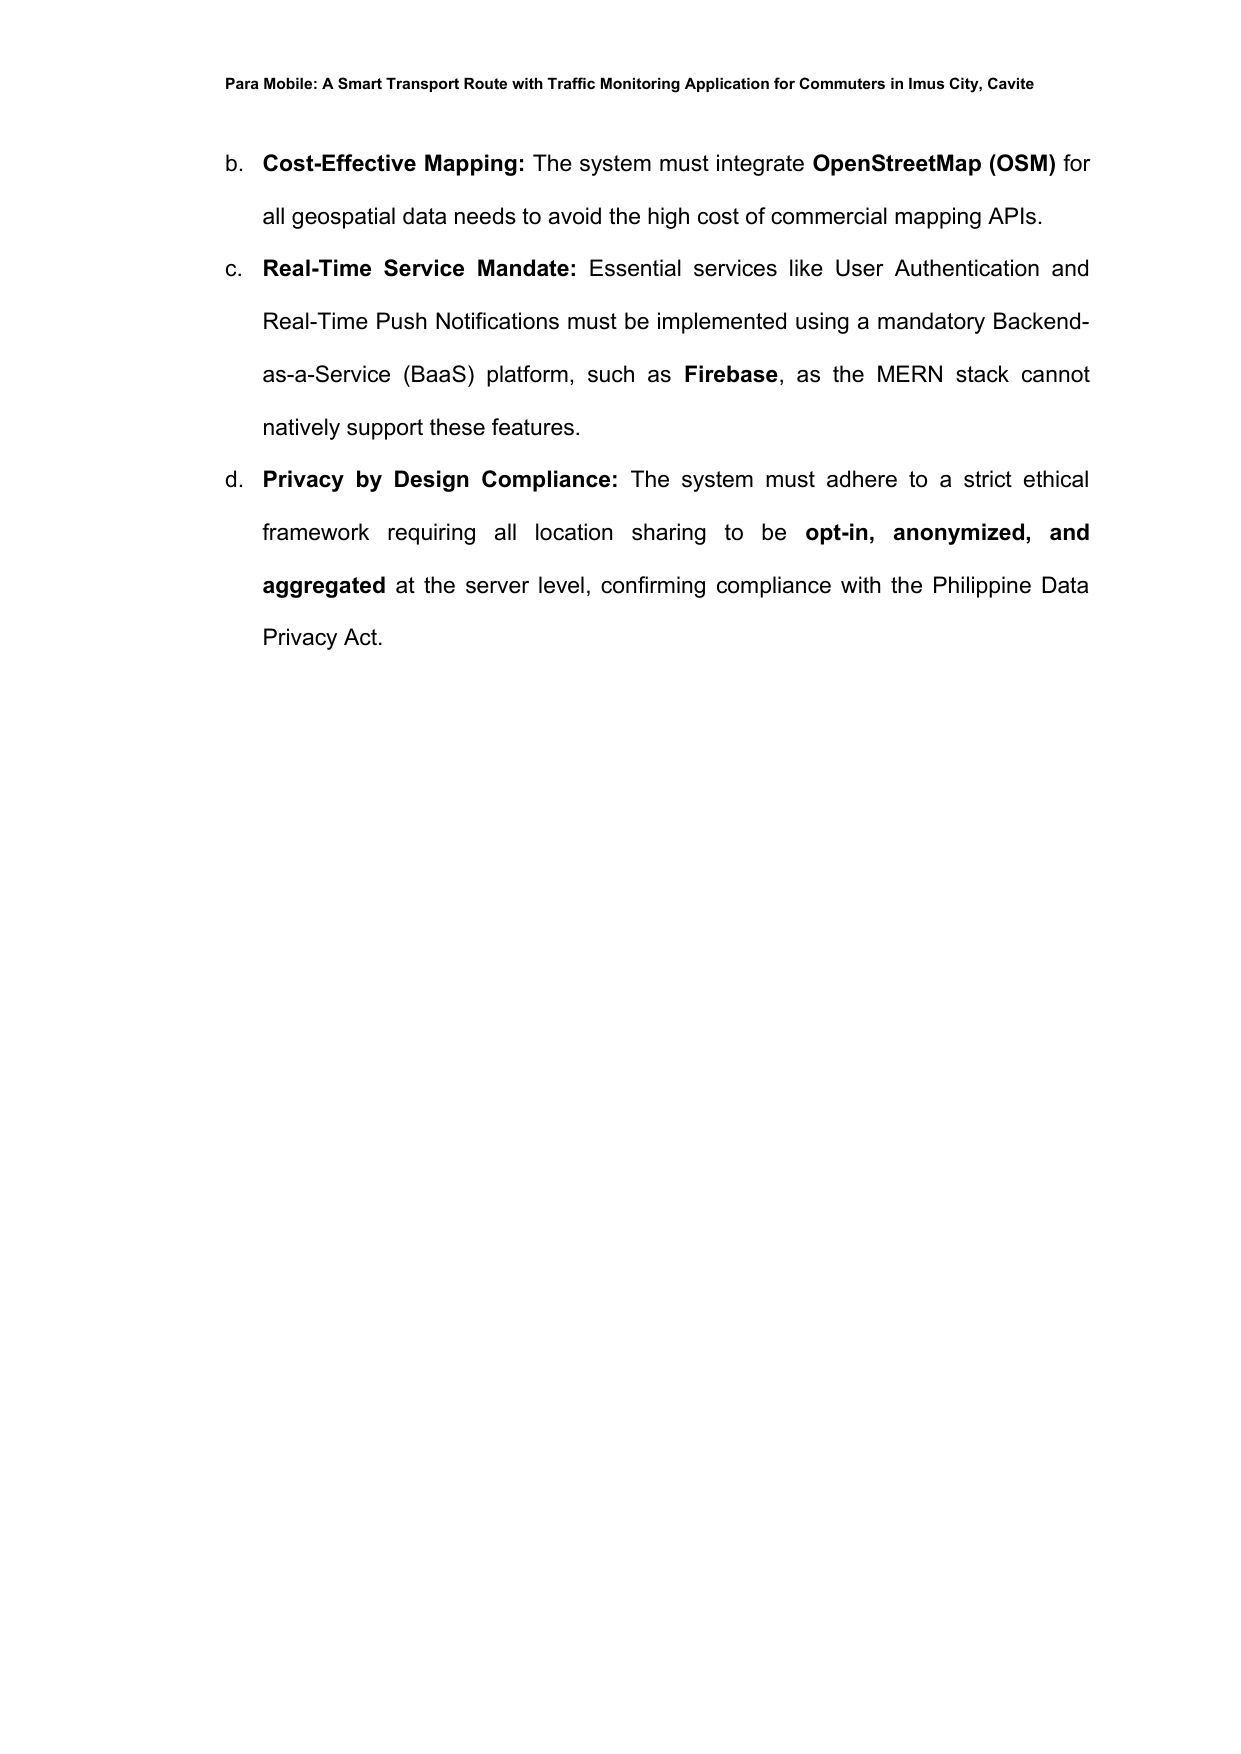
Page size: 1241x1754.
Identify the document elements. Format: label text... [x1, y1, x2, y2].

list Real-Time Service Mandate: Essential services like User Authentication and Real-Time Push Notifications must be implemented using a mandatory Backend-as-a-Service (BaaS) platform, such as Firebase, as the MERN stack cannot natively support these features. [225, 255, 1090, 440]
list Privacy by Design Compliance: The system must adhere to a strict ethical framework requiring all location sharing to be opt-in, anonymized, and aggregated at the server level, confirming compliance with the Philippine Data Privacy Act. [225, 466, 1090, 651]
list Cost-Effective Mapping: The system must integrate OpenStreetMap (OSM) for all geospatial data needs to avoid the high cost of commercial mapping APIs. [225, 150, 1090, 229]
